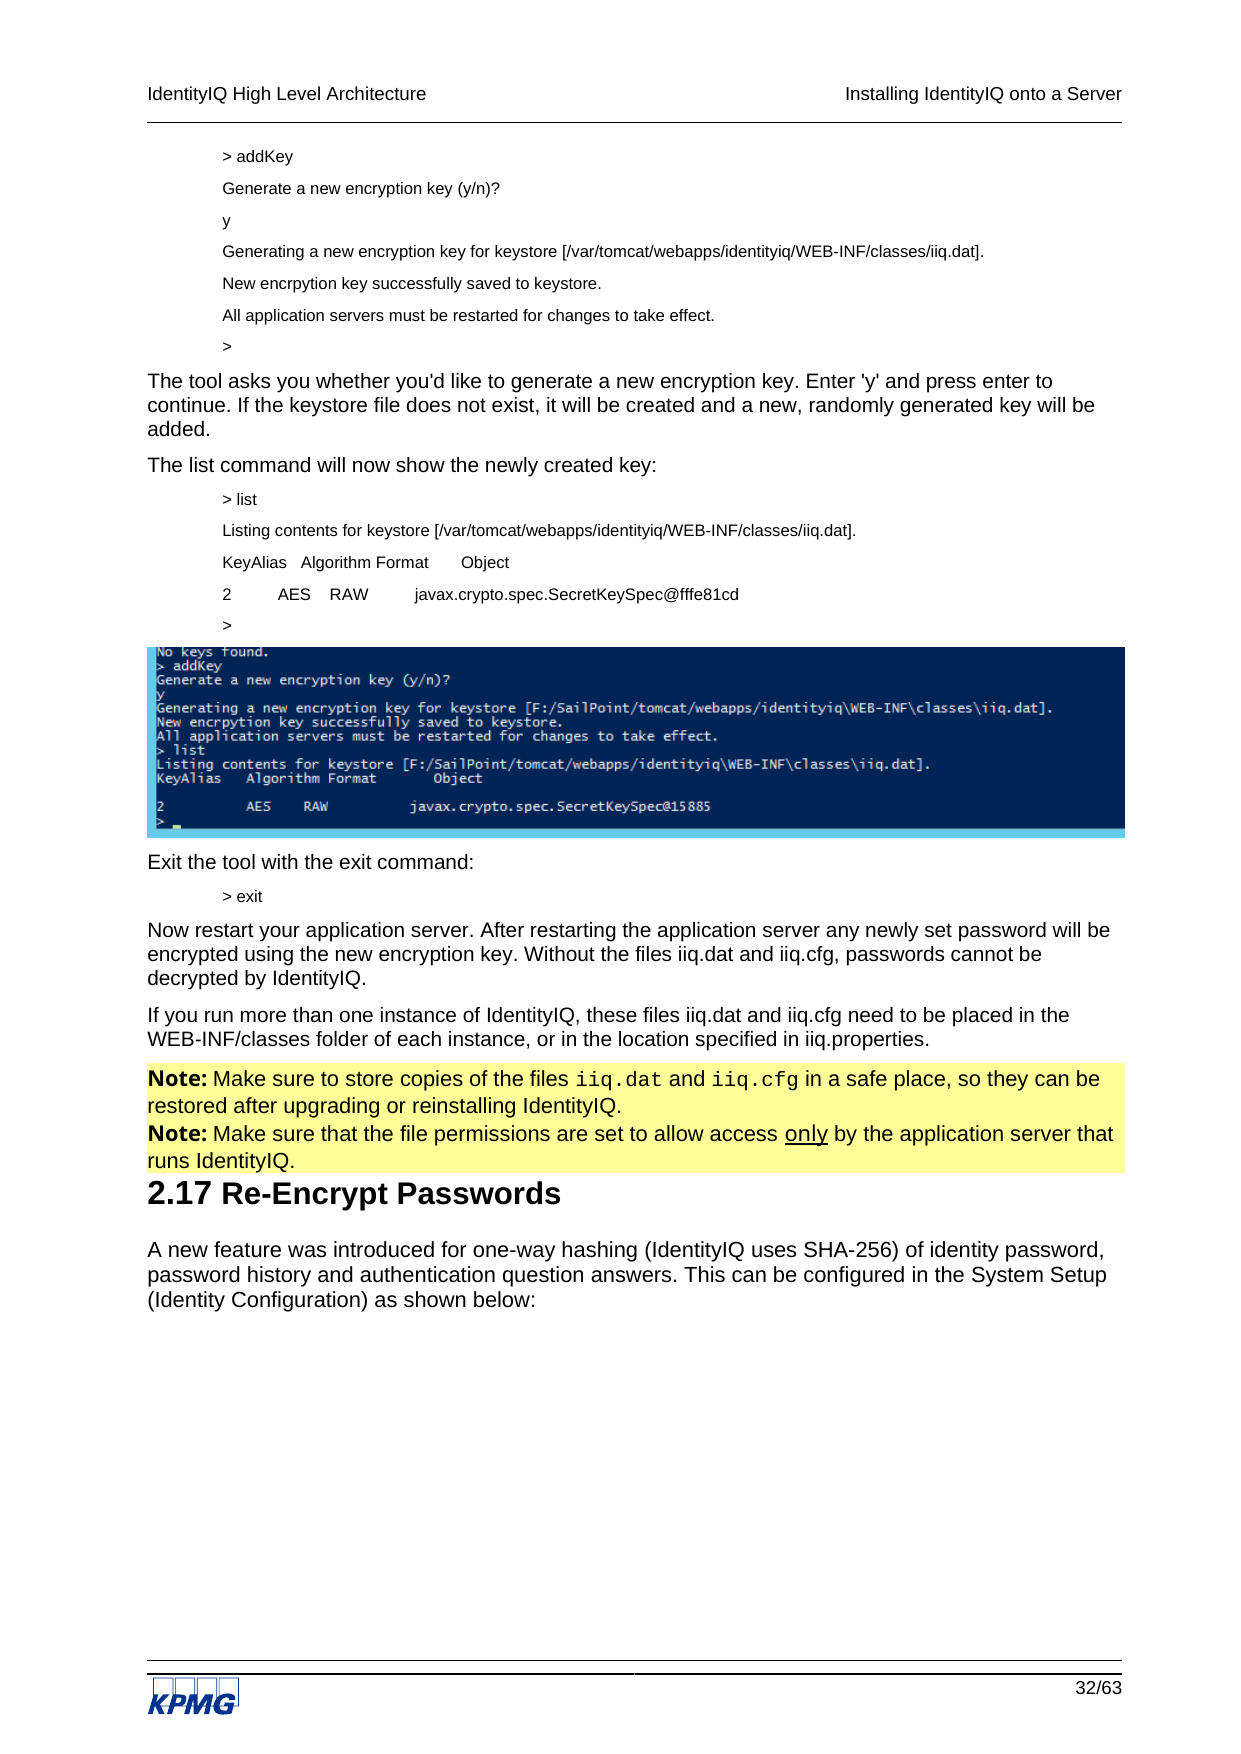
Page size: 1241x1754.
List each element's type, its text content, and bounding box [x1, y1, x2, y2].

picture [147, 647, 1125, 838]
text Generating a new encryption key for keystore [/var/tomcat/webapps/identityiq/WEB-INF/classes/iiq.dat]. [222, 242, 1125, 261]
text Generate a new encryption key (y/n)? [222, 179, 1125, 198]
text KeyAlias Algorithm Format Object [222, 553, 1125, 572]
text The tool asks you whether you'd like to generate a new encryption key. Enter 'y' and press enter to continue. If the keystore file does not exist, it will be created and a new, randomly generated key will be added. [147, 369, 1125, 441]
text Exit the tool with the exit command: [147, 850, 1125, 874]
text The list command will now show the newly created key: [147, 453, 1125, 477]
text y [222, 210, 1125, 229]
text 2 AES RAW javax.crypto.spec.SecretKeySpec@fffe81cd [222, 584, 1125, 604]
text > addKey [222, 147, 1125, 166]
text New encrpytion key successfully saved to keystore. [222, 274, 1125, 293]
text If you run more than one instance of IdentityIQ, these files iiq.dat and iiq.cfg need to be placed in the WEB-INF/classes folder of each instance, or in the location specified in iiq.properties. [147, 1003, 1125, 1051]
text Note: Make sure that the file permissions are set to allow access only by the application server that runs IdentityIQ. [147, 1118, 1125, 1173]
text Now restart your application server. After restarting the application server any newly set password will be encrypted using the new encryption key. Without the files iiq.dat and iiq.cfg, passwords cannot be decrypted by IdentityIQ. [147, 918, 1125, 990]
text A new feature was introduced for one-way hashing (IdentityIQ uses SHA-256) of identity password, password history and authentication question answers. This can be configured in the System Setup (Identity Configuration) as shown below: [147, 1237, 1125, 1312]
text All application servers must be restarted for changes to take effect. [222, 305, 1125, 324]
text Listing contents for keystore [/var/tomcat/webapps/identityiq/WEB-INF/classes/iiq.dat]. [222, 521, 1125, 540]
text > exit [147, 887, 1125, 906]
subtitle Re-Encrypt Passwords [147, 1173, 1125, 1211]
text > [222, 337, 1125, 356]
text > list [222, 489, 1125, 509]
text > [222, 616, 1125, 635]
text Note: Make sure to store copies of the files iiq.dat and iiq.cfg in a safe place, so they can be restored after upgrading or reinstalling IdentityIQ. [147, 1063, 1125, 1118]
